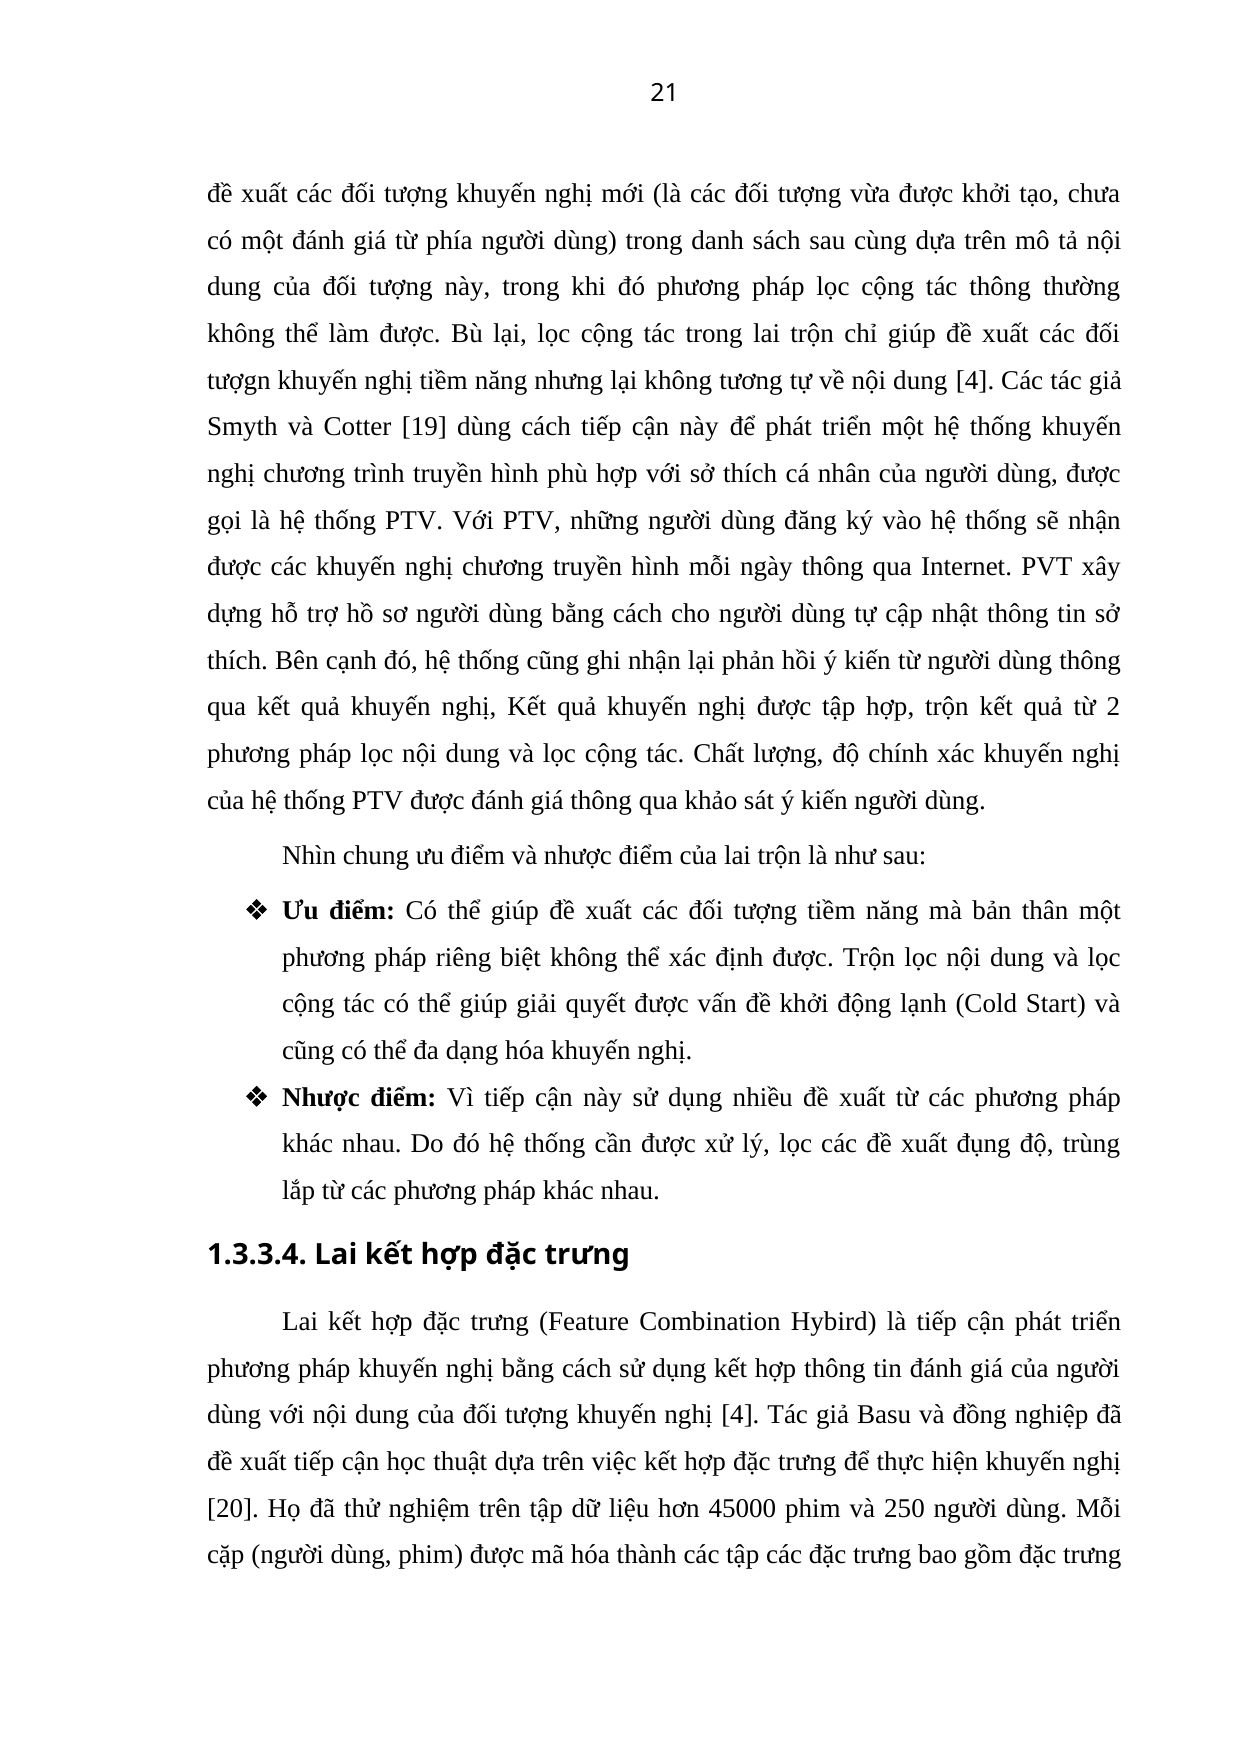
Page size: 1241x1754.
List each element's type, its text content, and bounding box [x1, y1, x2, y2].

subtitle 1.3.3.4. Lai kết hợp đặc trưng [207, 1233, 1122, 1273]
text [207, 177, 1122, 815]
list Ưu điểm: Có thể giúp đề xuất các đối tượng tiềm năng mà bản thân một phương pháp riêng biệt không thể xác định được. Trộn lọc nội dung và lọc cộng tác có thể giúp giải quyết được vấn đề khởi động lạnh (Cold Start) và cũng có thể đa dạng hóa khuyến nghị. [244, 894, 1122, 1065]
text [207, 1305, 1122, 1570]
list Nhược điểm: Vì tiếp cận này sử dụng nhiều đề xuất từ các phương pháp khác nhau. Do đó hệ thống cần được xử lý, lọc các đề xuất đụng độ, trùng lắp từ các phương pháp khác nhau. [244, 1081, 1122, 1205]
text Nhìn chung ưu điểm và nhược điểm của lai trộn là như sau: [207, 839, 1122, 870]
